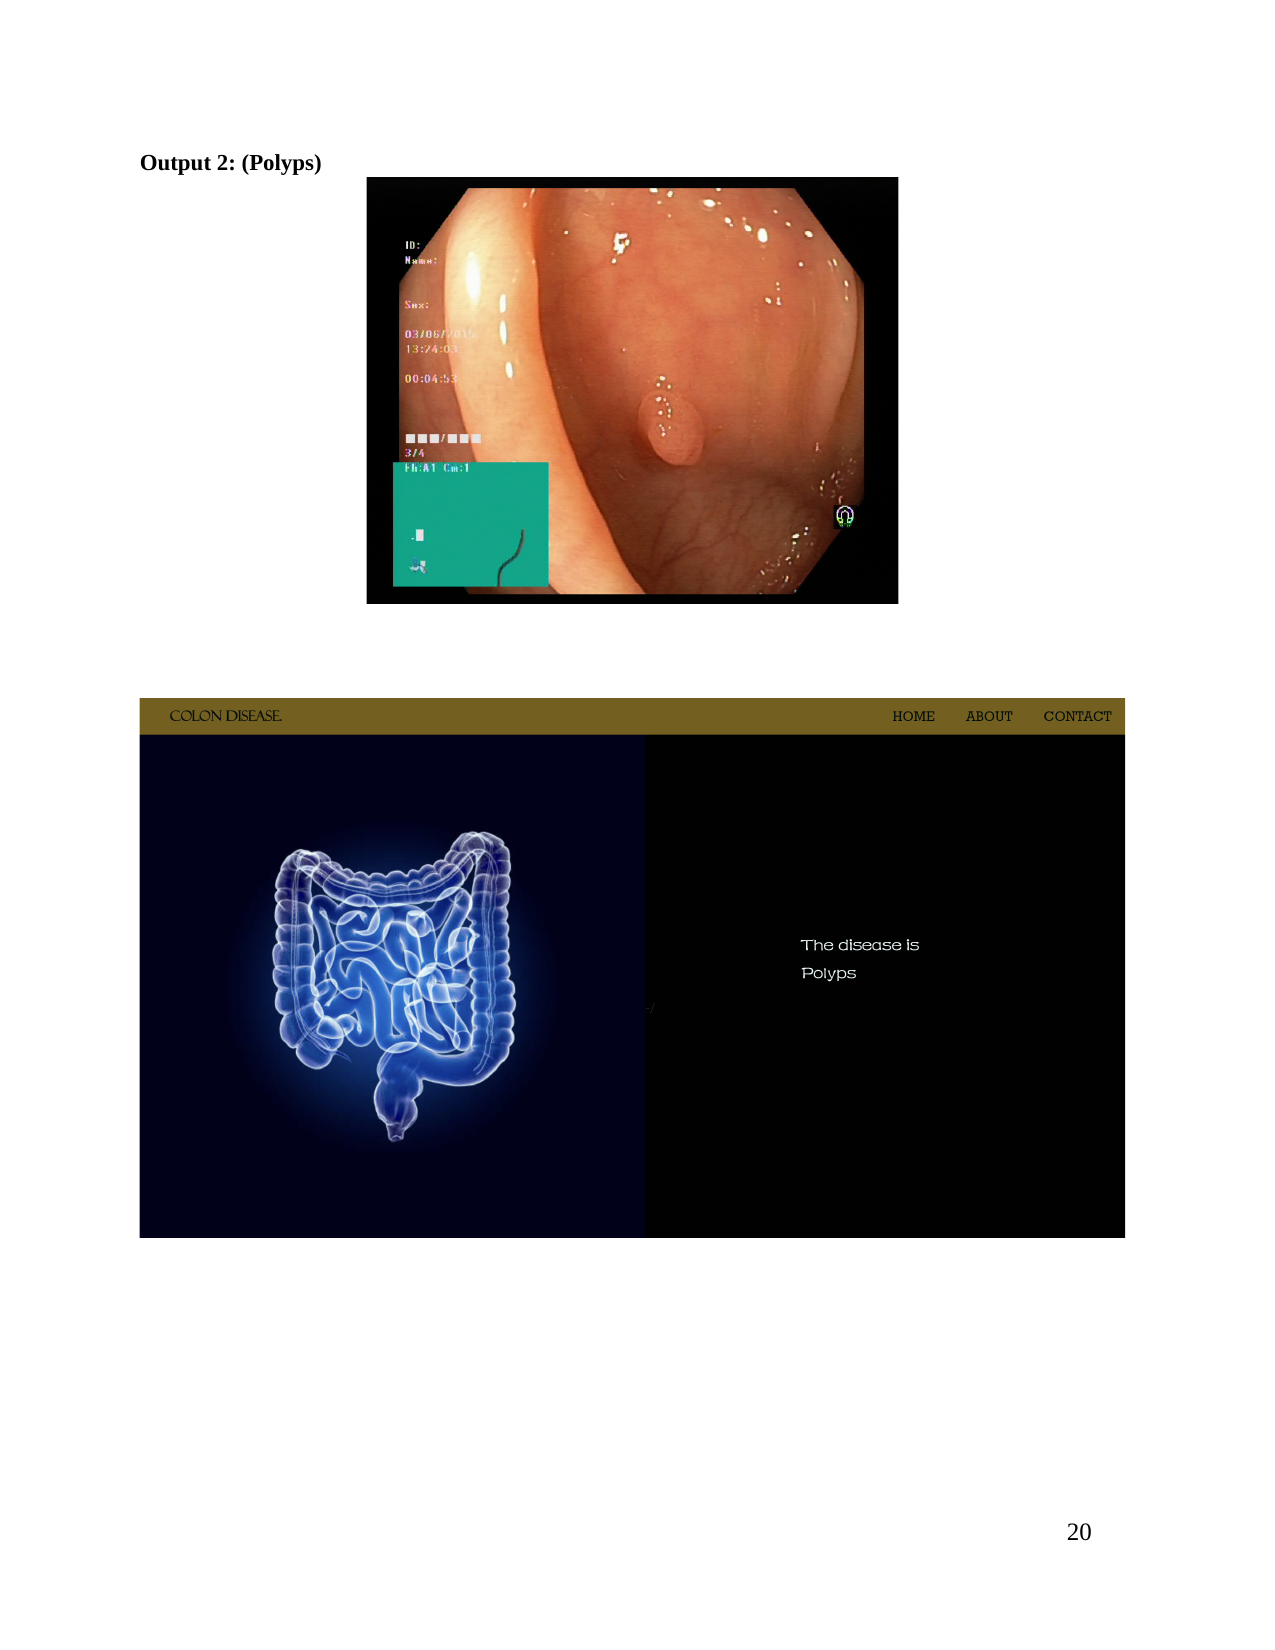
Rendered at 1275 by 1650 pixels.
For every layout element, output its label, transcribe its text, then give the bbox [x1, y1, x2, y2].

picture [139, 698, 1126, 1238]
picture [366, 177, 899, 604]
text Output 2: (Polyps) [139, 149, 1125, 176]
